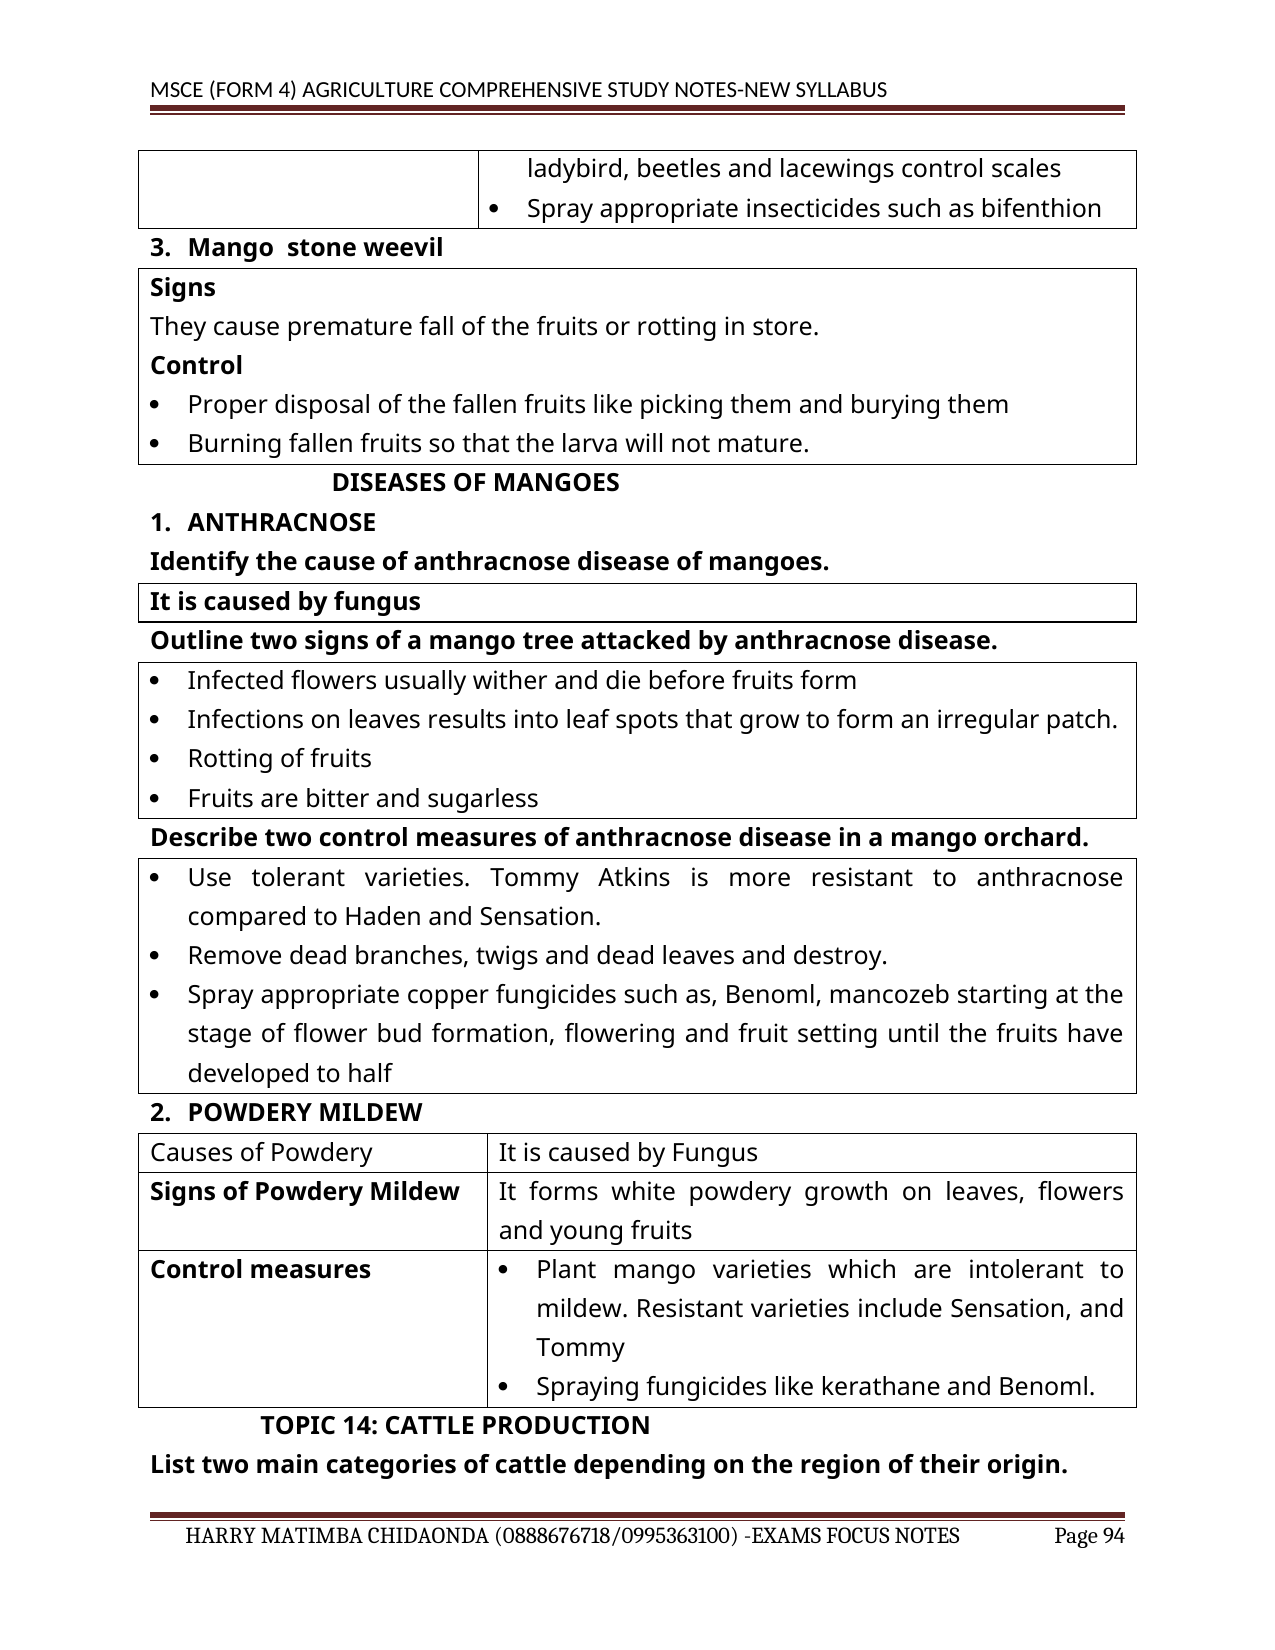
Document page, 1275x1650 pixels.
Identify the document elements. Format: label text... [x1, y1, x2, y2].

table_cell It forms white powdery growth on leaves, flowers and young fruits [488, 1173, 1136, 1250]
table_header It is caused by fungus [139, 584, 1136, 621]
table_header Use tolerant varieties. Tommy Atkins is more resistant to anthracnose compared to Haden and Sensation. Remove dead branches, twigs and dead leaves and destroy. Spray appropriate copper fungicides such as, Benoml, mancozeb starting at the stage of flower bud formation, flowering and fruit setting until the fruits have developed to half [139, 859, 1136, 1093]
table_header Infected flowers usually wither and die before fruits form Infections on leaves results into leaf spots that grow to form an irregular patch. Rotting of fruits Fruits are bitter and sugarless [139, 663, 1136, 818]
text TOPIC 14: CATTLE PRODUCTION [150, 1408, 1125, 1442]
list POWDERY MILDEW [150, 1094, 1125, 1128]
text Identify the cause of anthracnose disease of mangoes. [150, 543, 1125, 577]
table_header Causes of Powdery [139, 1134, 487, 1172]
text List two main categories of cattle depending on the region of their origin. [150, 1447, 1125, 1481]
list Mango stone weevil [150, 229, 1125, 263]
table_cell Control measures [139, 1251, 487, 1407]
text DISEASES OF MANGOES [150, 465, 1125, 499]
list ANTHRACNOSE [150, 504, 1125, 538]
table_cell Plant mango varieties which are intolerant to mildew. Resistant varieties include Sensation, and Tommy Spraying fungicides like kerathane and Benoml. [488, 1251, 1136, 1407]
text Describe two control measures of anthracnose disease in a mango orchard. [150, 819, 1125, 853]
table_cell Signs of Powdery Mildew [139, 1173, 487, 1250]
text Outline two signs of a mango tree attacked by anthracnose disease. [150, 623, 1125, 657]
table_header It is caused by Fungus [488, 1134, 1136, 1172]
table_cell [479, 151, 1136, 228]
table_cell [139, 151, 478, 228]
table_header Signs They cause premature fall of the fruits or rotting in store. Control Proper disposal of the fallen fruits like picking them and burying them Burning fallen fruits so that the larva will not mature. [139, 269, 1136, 464]
